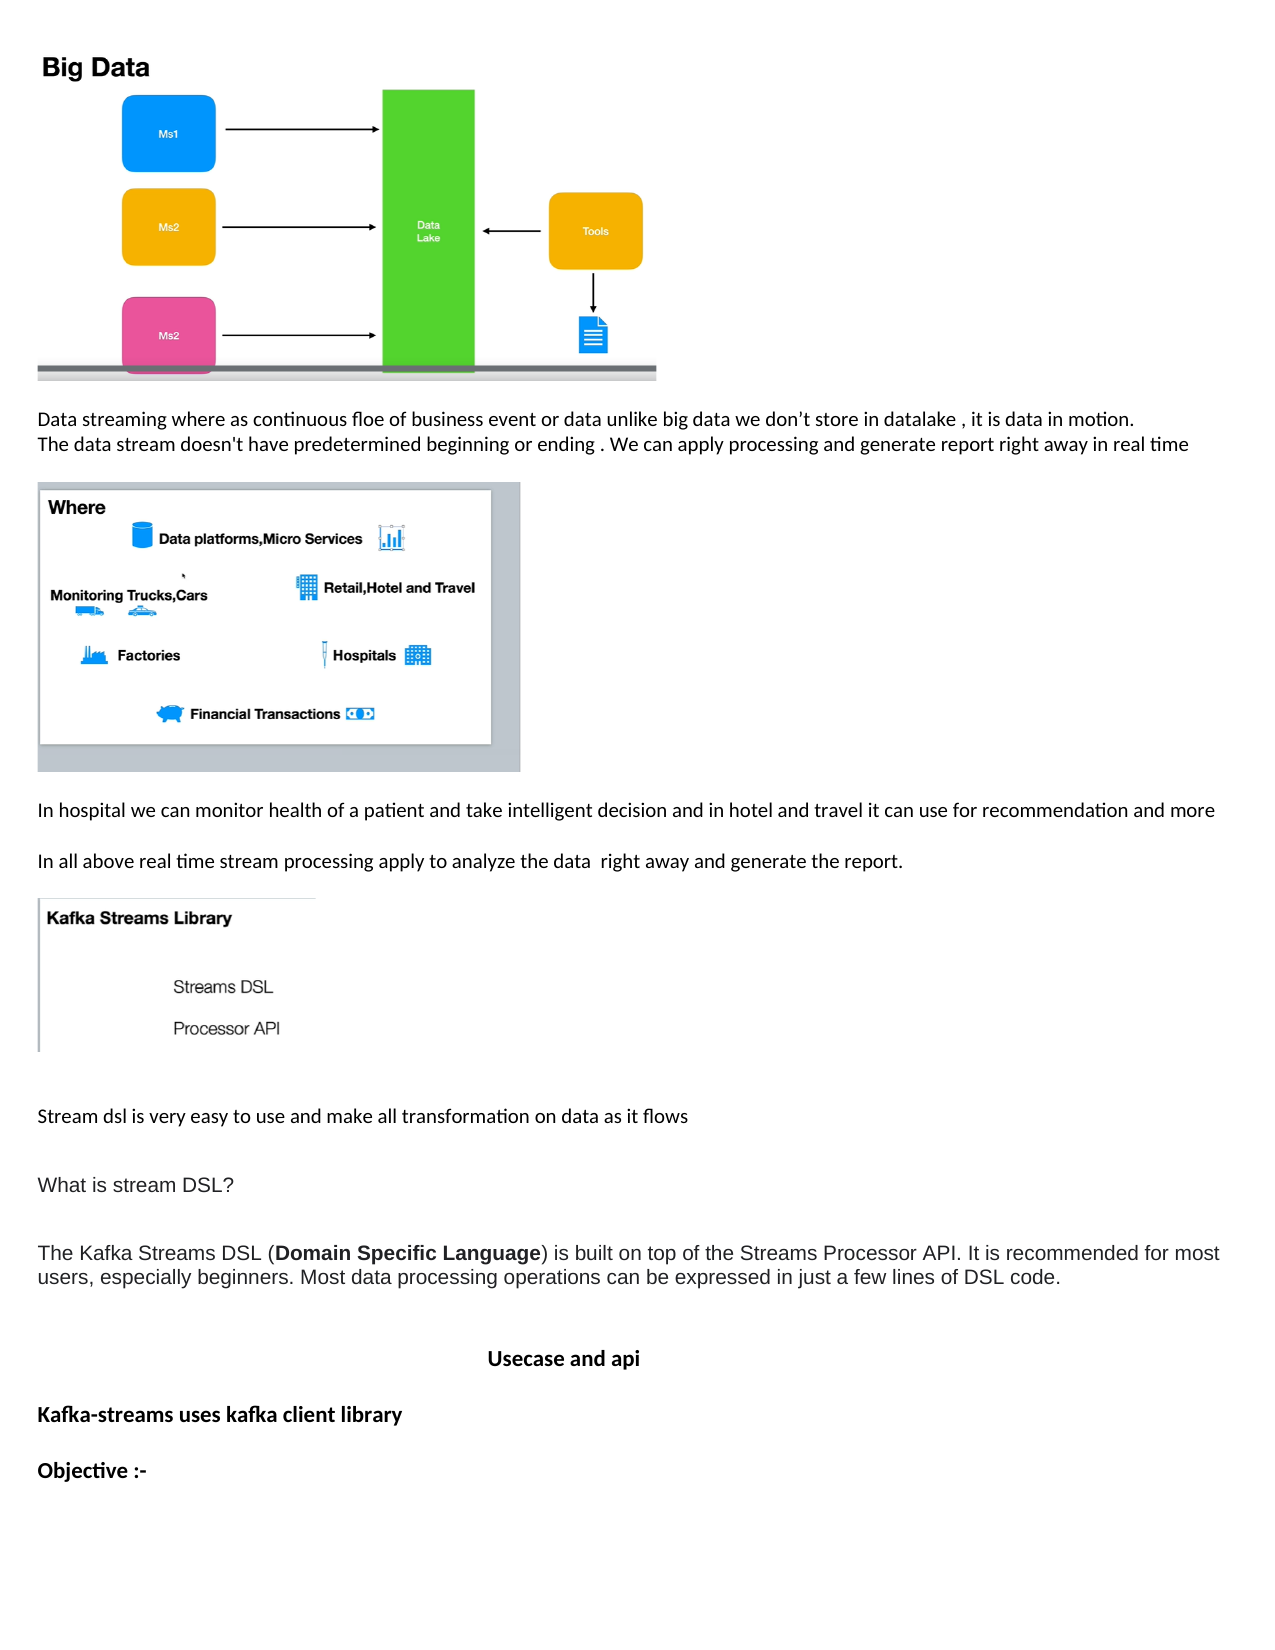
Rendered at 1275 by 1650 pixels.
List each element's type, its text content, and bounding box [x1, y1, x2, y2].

text In hospital we can monitor health of a patient and take intelligent decision and in hotel and travel it can use for recommendation and more [37, 797, 1237, 823]
picture [37, 44, 657, 381]
text In all above real time stream processing apply to analyze the data right away and generate the report. [37, 848, 1237, 873]
text The Kafka Streams DSL (Domain Specific Language) is built on top of the Streams Processor API. It is recommended for most users, especially beginners. Most data processing operations can be expressed in just a few lines of DSL code. [37, 1241, 1237, 1288]
picture [37, 482, 521, 772]
text Data streaming where as continuous floe of business event or data unlike big data we don’t store in datalake , it is data in motion. [37, 406, 1237, 431]
text Usecase and api [487, 1344, 1237, 1373]
text The data stream doesn't have predetermined beginning or ending . We can apply processing and generate report right away in real time [37, 431, 1237, 457]
text Stream dsl is very easy to use and make all transformation on data as it flows [37, 1103, 1237, 1128]
text Objective :- [37, 1457, 1237, 1485]
picture [37, 898, 316, 1052]
text Kafka-streams uses kafka client library [37, 1401, 1237, 1429]
text What is stream DSL? [37, 1172, 1237, 1196]
